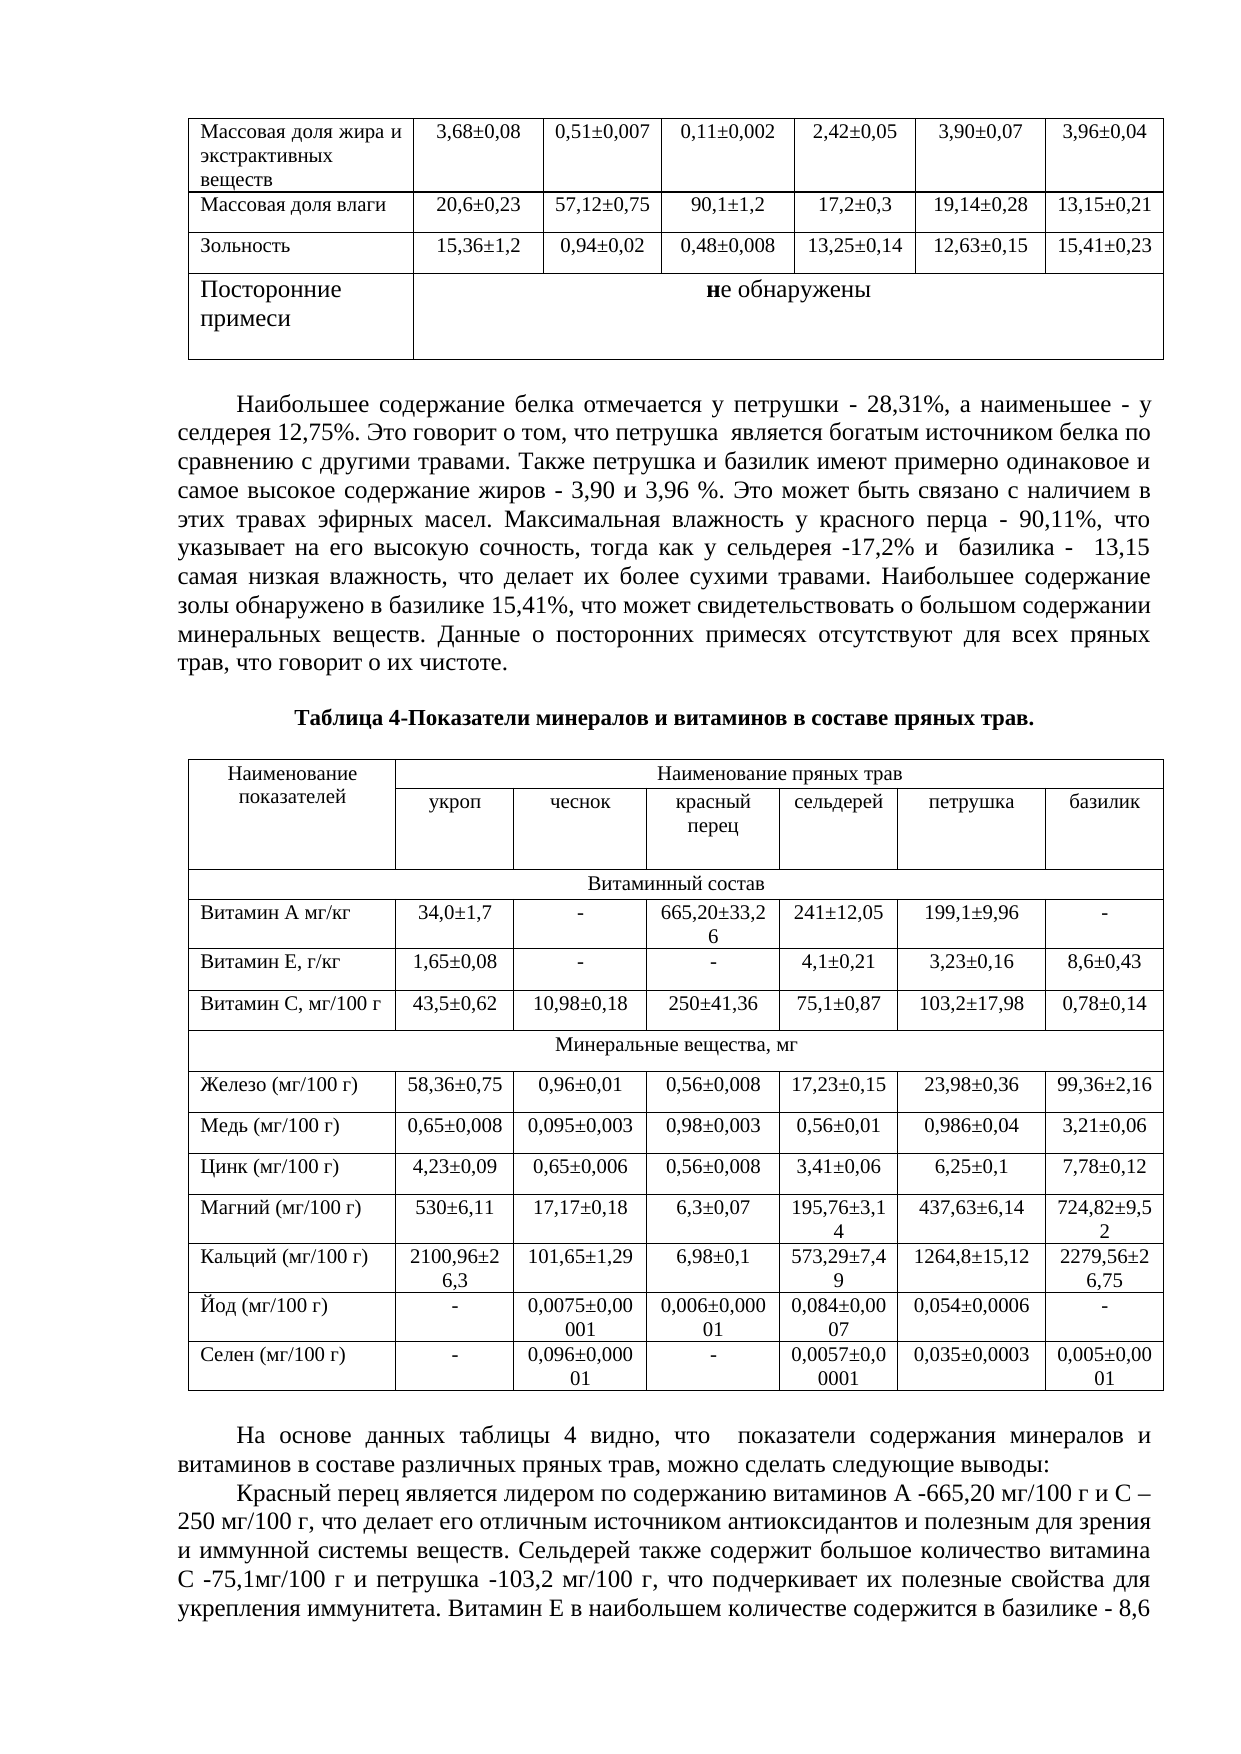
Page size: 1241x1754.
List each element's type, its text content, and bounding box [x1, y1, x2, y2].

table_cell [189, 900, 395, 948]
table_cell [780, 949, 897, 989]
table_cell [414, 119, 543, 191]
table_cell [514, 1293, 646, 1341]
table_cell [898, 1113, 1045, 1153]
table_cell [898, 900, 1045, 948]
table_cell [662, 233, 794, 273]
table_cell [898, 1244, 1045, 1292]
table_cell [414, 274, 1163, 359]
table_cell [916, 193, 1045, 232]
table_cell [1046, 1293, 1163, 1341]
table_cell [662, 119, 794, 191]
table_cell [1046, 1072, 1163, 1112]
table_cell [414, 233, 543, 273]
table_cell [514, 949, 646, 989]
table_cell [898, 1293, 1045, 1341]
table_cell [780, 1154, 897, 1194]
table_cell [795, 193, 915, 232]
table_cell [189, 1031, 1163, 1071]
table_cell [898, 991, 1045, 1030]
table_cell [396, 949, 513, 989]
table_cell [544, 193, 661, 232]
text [177, 1478, 1152, 1621]
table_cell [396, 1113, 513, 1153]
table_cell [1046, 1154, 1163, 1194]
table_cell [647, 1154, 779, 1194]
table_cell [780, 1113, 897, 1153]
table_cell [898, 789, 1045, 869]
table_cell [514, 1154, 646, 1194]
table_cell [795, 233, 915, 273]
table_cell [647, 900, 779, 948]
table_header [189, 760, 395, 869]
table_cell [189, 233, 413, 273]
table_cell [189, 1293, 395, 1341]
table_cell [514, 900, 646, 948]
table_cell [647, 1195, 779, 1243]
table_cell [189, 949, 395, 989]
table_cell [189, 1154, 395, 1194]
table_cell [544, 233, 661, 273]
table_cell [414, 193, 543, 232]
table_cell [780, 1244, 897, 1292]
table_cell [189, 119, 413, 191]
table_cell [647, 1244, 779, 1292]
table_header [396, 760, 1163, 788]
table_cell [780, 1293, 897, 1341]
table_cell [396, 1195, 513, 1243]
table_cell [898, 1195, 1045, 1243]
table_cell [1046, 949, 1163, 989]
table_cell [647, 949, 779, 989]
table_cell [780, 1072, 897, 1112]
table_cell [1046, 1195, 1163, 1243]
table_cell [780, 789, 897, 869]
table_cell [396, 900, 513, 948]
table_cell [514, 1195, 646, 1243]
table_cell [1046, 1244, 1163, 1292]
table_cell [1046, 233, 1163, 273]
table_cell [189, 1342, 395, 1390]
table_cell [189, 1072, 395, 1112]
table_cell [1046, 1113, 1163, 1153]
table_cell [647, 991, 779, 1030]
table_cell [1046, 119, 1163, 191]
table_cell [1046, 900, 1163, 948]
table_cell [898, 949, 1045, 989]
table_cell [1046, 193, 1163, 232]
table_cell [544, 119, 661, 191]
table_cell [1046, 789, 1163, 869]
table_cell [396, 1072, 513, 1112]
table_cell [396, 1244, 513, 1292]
text Наибольшее содержание белка отмечается у петрушки - 28,31%, а наименьшее - у селдерея 12,75%. Это говорит о том, что петрушка является богатым источником белка по сравнению с другими травами. Также петрушка и базилик имеют примерно одинаковое и самое высокое содержание жиров - 3,90 и 3,96 %. Это может быть связано с наличием в этих травах эфирных масел. Максимальная влажность у красного перца - 90,11%, что указывает на его высокую сочность, тогда как у сельдерея -17,2% и базилика - 13,15 самая низкая влажность, что делает их более сухими травами. Наибольшее содержание золы обнаружено в базилике 15,41%, что может свидетельствовать о большом содержании минеральных веществ. Данные о посторонних примесях отсутствуют для всех пряных трав, что говорит о их чистоте. [177, 389, 1152, 703]
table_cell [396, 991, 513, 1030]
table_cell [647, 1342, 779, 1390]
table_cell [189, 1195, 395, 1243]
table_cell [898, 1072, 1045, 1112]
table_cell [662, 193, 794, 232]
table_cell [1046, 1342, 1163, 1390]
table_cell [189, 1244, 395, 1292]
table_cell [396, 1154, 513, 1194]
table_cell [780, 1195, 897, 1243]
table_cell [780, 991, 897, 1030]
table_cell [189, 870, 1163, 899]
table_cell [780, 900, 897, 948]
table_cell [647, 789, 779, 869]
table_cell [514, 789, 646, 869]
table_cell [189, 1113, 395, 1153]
text На основе данных таблицы 4 видно, что показатели содержания минералов и витаминов в составе различных пряных трав, можно сделать следующие выводы: [177, 1420, 1152, 1478]
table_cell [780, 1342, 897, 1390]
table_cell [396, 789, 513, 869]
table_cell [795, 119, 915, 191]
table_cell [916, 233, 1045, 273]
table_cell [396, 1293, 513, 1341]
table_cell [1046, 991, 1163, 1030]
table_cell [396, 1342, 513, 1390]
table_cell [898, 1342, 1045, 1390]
text Таблица 4-Показатели минералов и витаминов в составе пряных трав. [177, 704, 1152, 731]
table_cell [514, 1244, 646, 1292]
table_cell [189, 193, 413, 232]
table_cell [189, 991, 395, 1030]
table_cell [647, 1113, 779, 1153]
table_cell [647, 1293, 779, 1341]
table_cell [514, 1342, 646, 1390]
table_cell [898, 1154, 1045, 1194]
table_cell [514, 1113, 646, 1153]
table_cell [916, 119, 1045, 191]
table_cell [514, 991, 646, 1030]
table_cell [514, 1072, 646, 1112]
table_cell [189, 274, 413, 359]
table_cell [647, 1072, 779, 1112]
